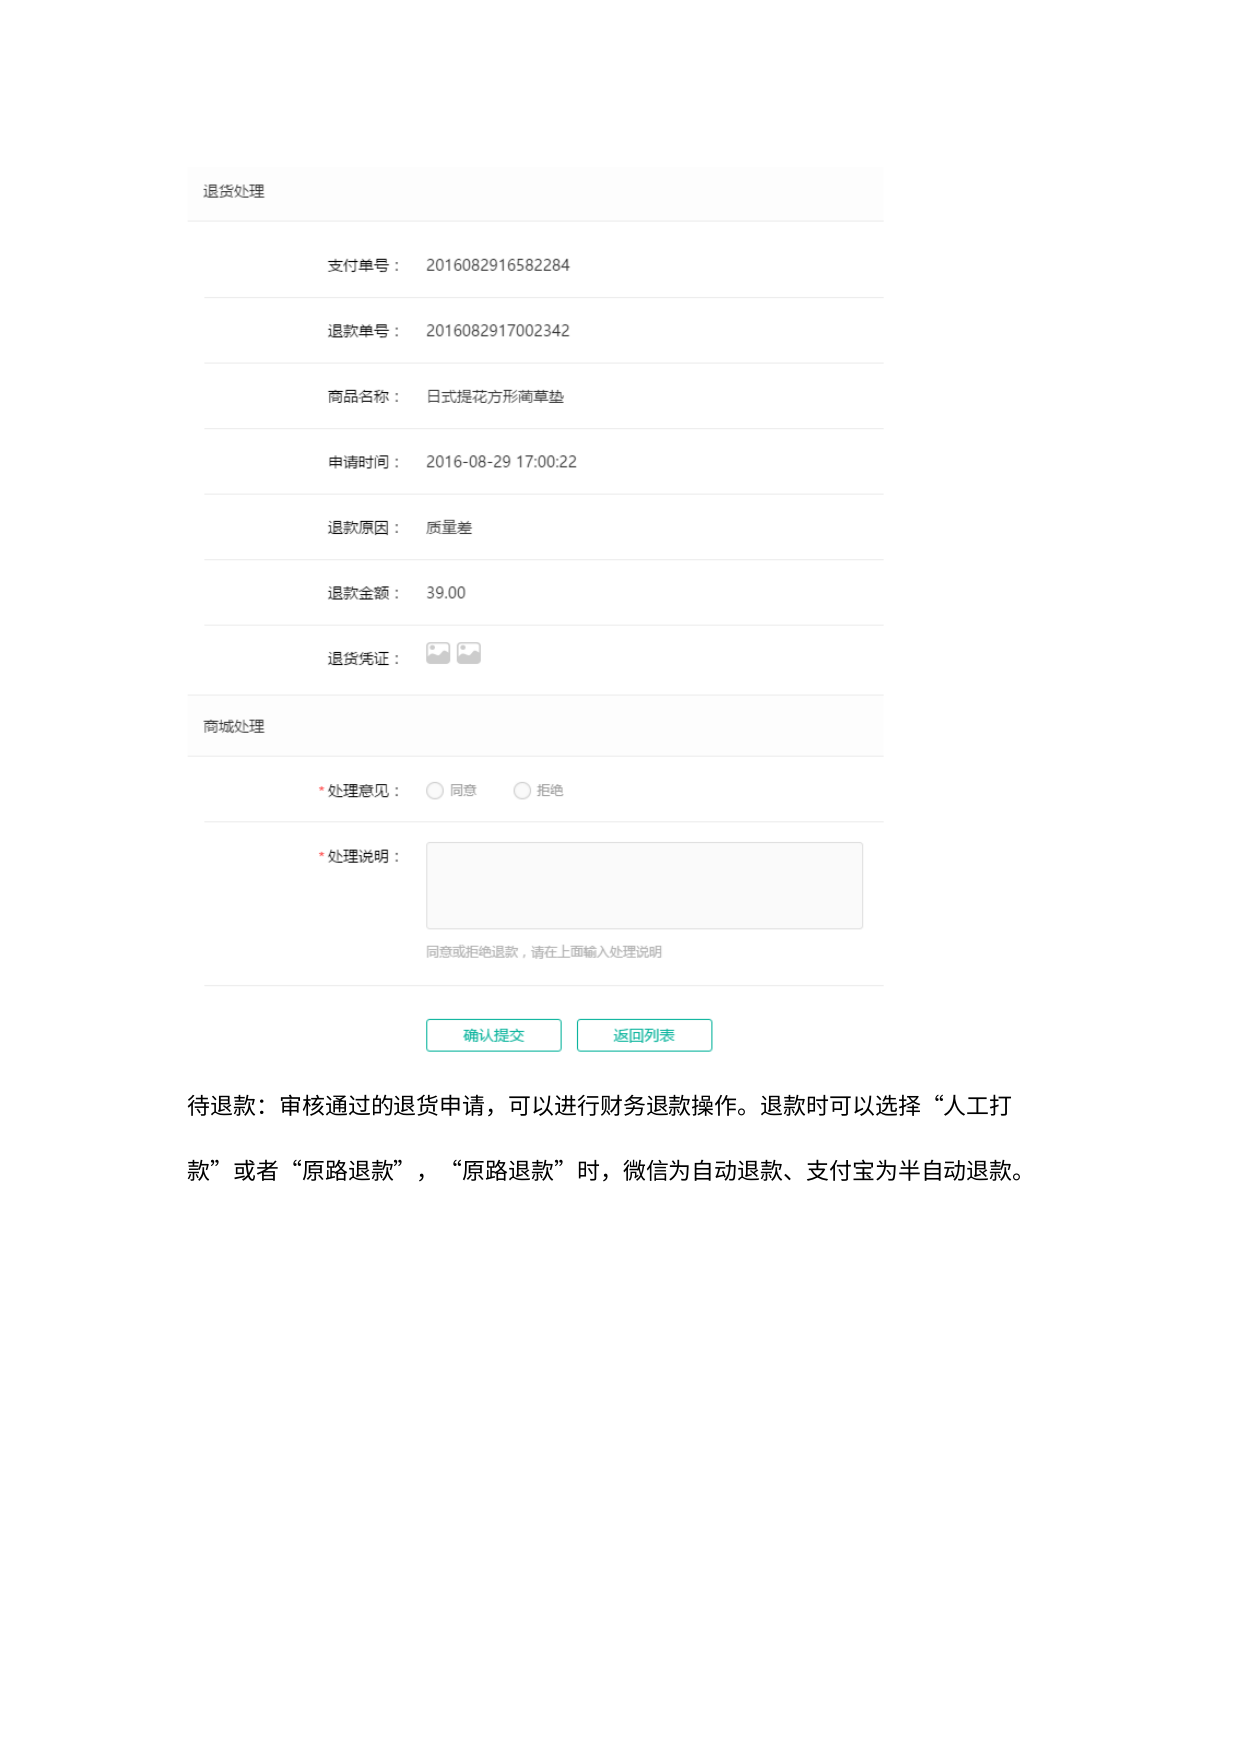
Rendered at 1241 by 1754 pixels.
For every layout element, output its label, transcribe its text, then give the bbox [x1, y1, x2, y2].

picture [187, 167, 884, 1067]
text 待退款：审核通过的退货申请，可以进行财务退款操作。退款时可以选择“人工打款”或者“原路退款”，“原路退款”时，微信为自动退款、支付宝为半自动退款。 [187, 1072, 1053, 1202]
